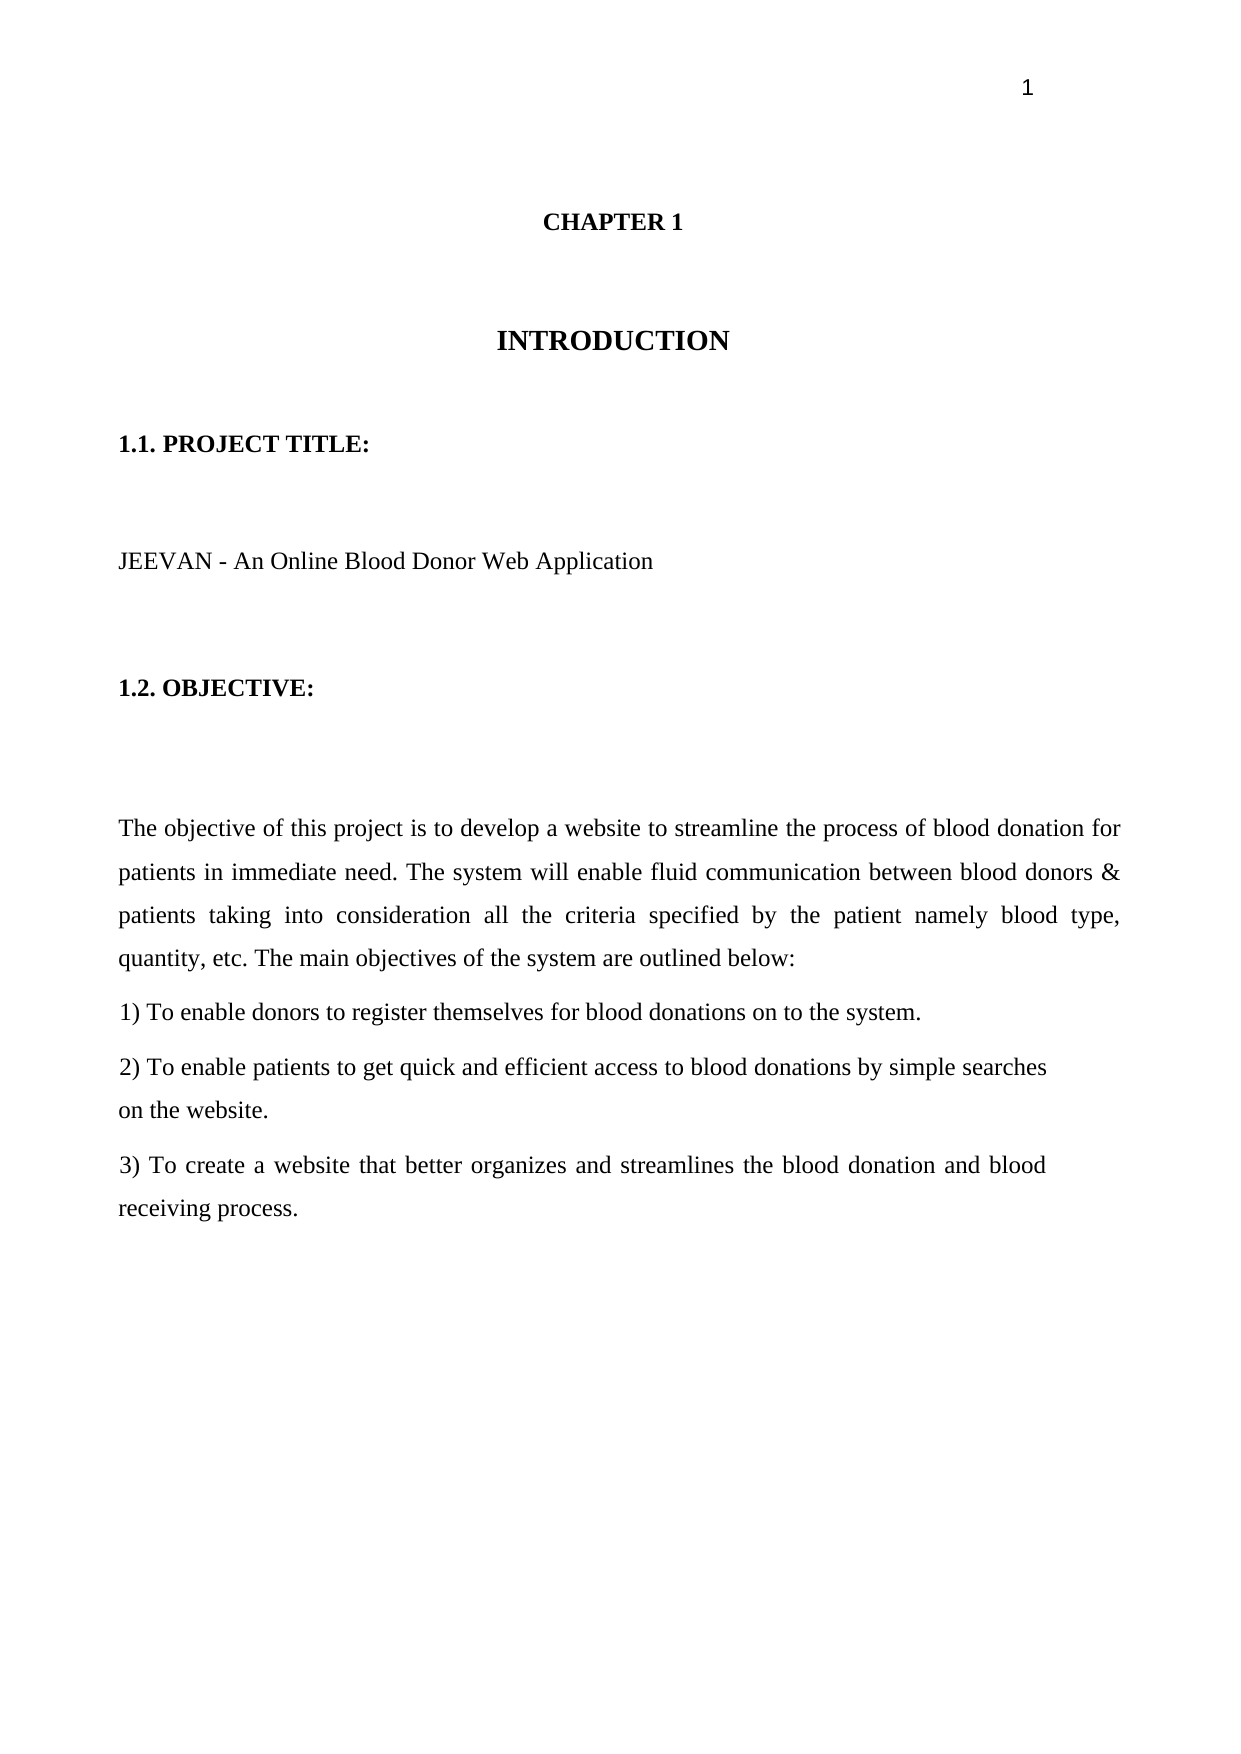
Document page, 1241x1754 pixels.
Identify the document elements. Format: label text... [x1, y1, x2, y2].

text The objective of this project is to develop a website to streamline the process of blood donation for patients in immediate need. The system will enable fluid communication between blood donors & patients taking into consideration all the criteria specified by the patient namely blood type, quantity, etc. The main objectives of the system are outlined below: [118, 813, 1122, 972]
text JEEVAN - An Online Blood Donor Web Application [118, 546, 1122, 574]
subtitle INTRODUCTION [118, 323, 1033, 357]
subtitle CHAPTER 1 [118, 207, 1033, 236]
text 2) To enable patients to get quick and efficient access to blood donations by simple searches on the website. [118, 1052, 1048, 1124]
text 1) To enable donors to register themselves for blood donations on to the system. [118, 997, 1048, 1026]
text 1.2. OBJECTIVE: [118, 673, 1122, 702]
text 1.1. PROJECT TITLE: [118, 429, 1122, 458]
text 3) To create a website that better organizes and streamlines the blood donation and blood receiving process. [118, 1150, 1047, 1222]
